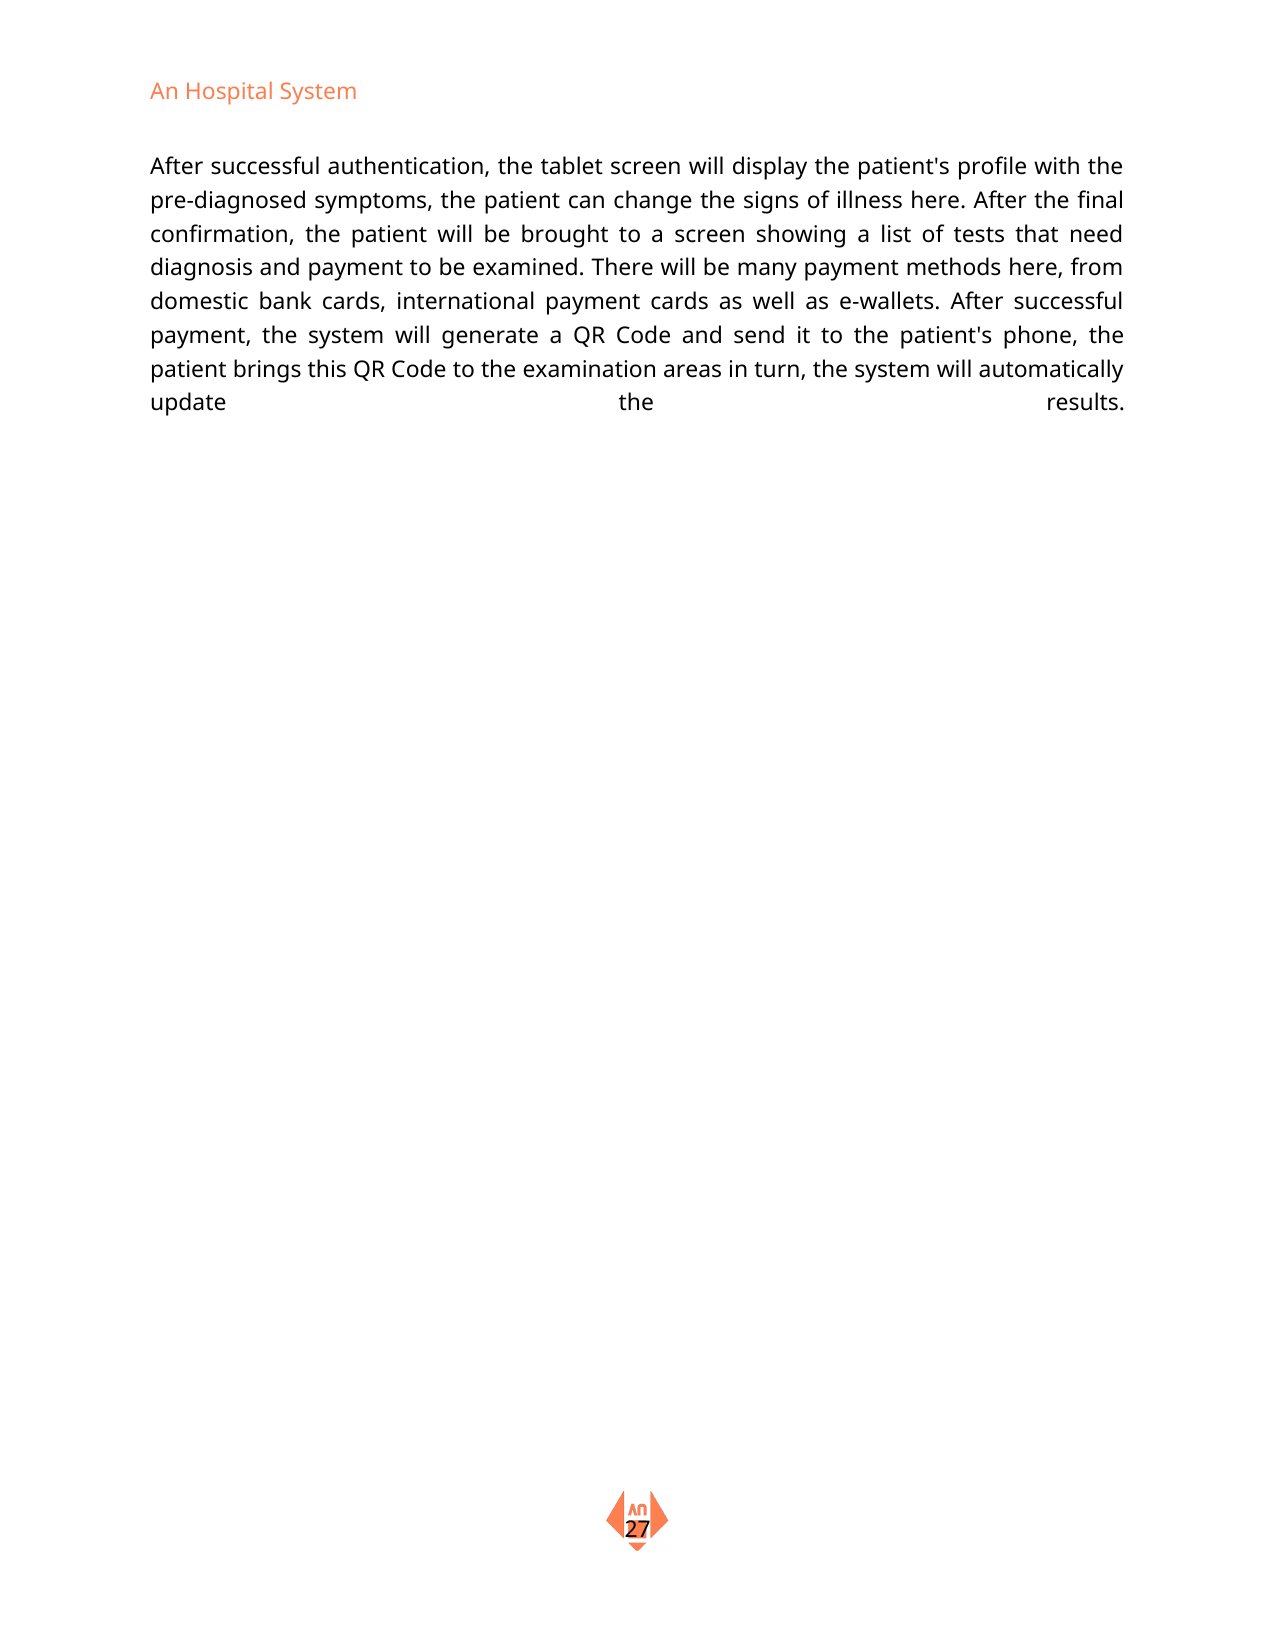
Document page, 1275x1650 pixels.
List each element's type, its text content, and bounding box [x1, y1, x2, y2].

text After successful authentication, the tablet screen will display the patient's profile with the pre-diagnosed symptoms, the patient can change the signs of illness here. After the final confirmation, the patient will be brought to a screen showing a list of tests that need diagnosis and payment to be examined. There will be many payment methods here, from domestic bank cards, international payment cards as well as e-wallets. After successful payment, the system will generate a QR Code and send it to the patient's phone, the patient brings this QR Code to the examination areas in turn, the system will automatically update the results. [150, 150, 1125, 417]
picture [604, 1491, 671, 1553]
